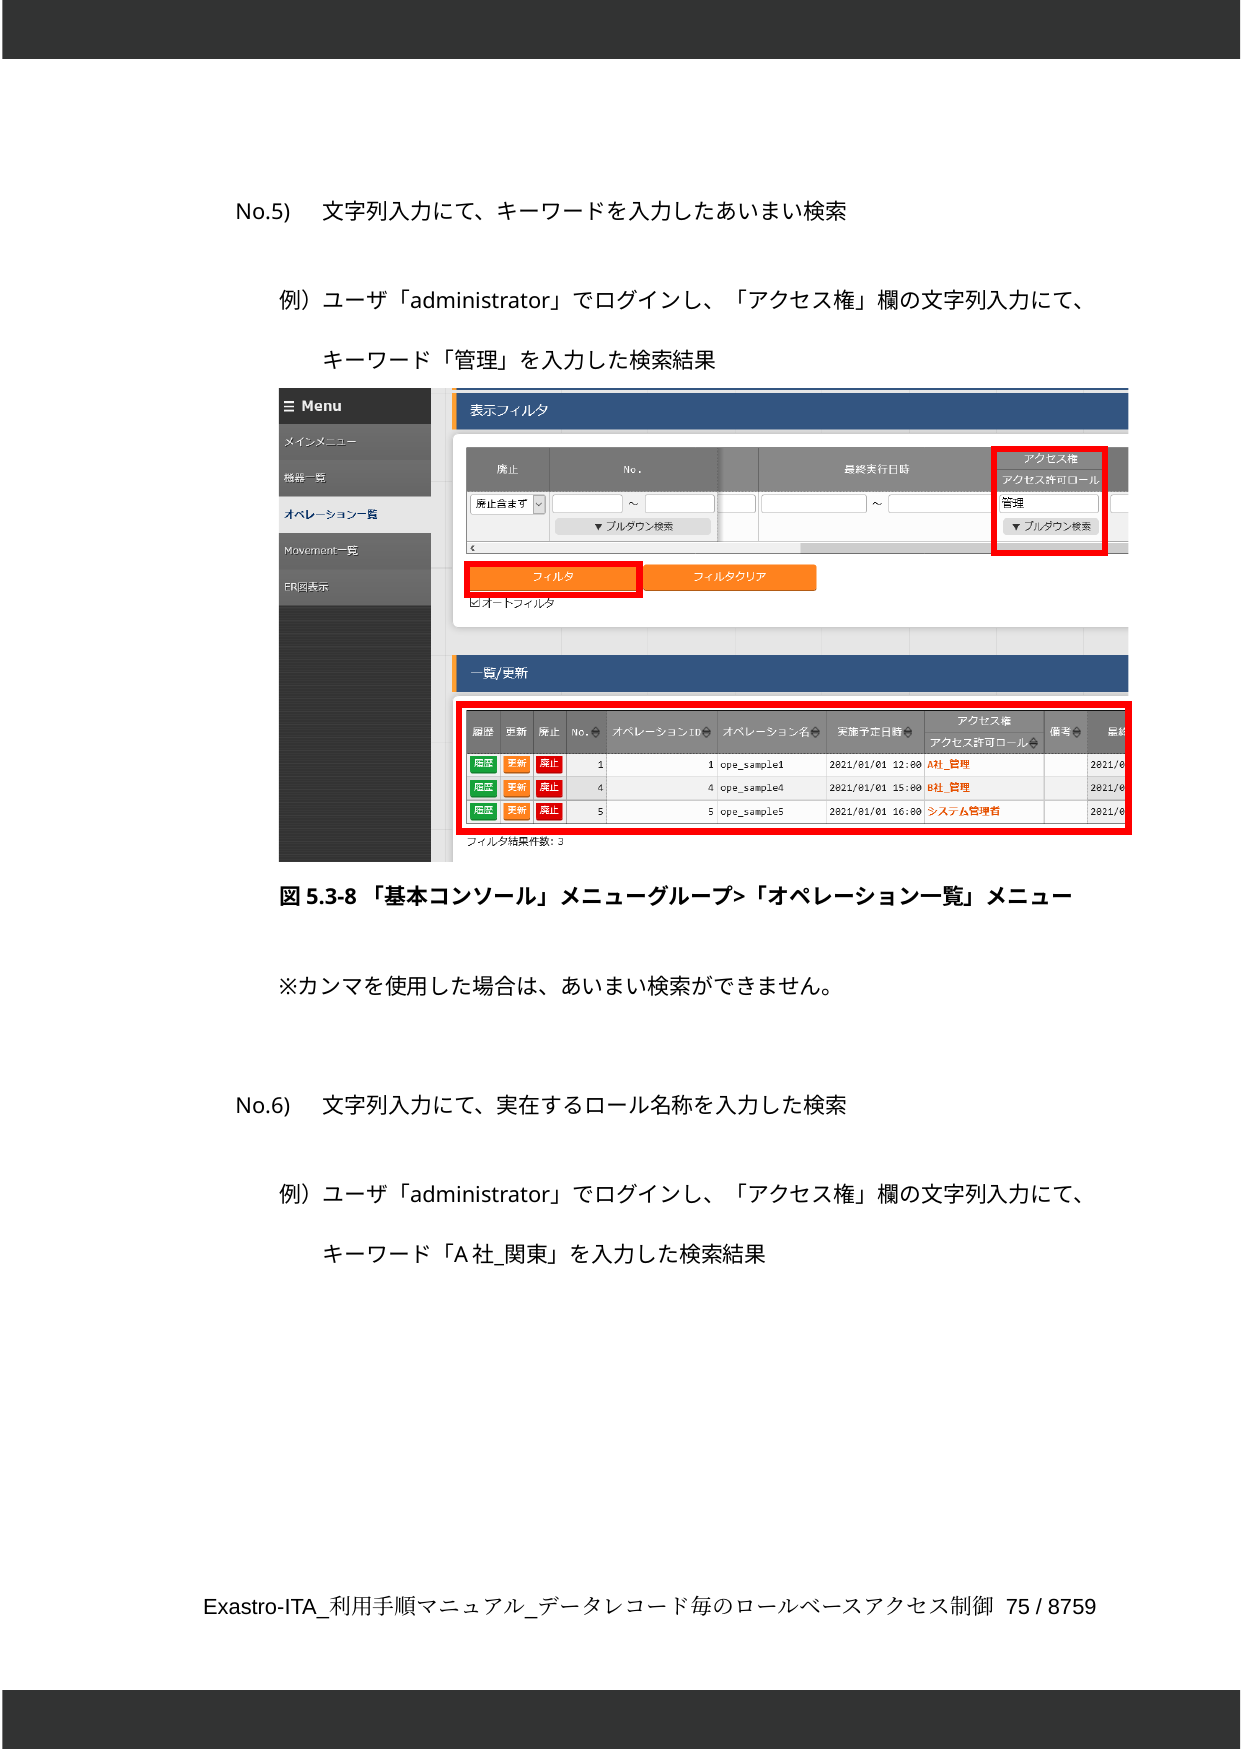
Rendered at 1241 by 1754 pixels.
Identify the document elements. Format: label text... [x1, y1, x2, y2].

picture [2, 1690, 1241, 1749]
list 文字列入力にて、キーワードを入力したあいまい検索 [235, 180, 1152, 240]
list ※カンマを使用した場合は、あいまい検索ができません。 [279, 955, 1152, 1014]
picture [278, 388, 1129, 862]
list キーワード「管理」を入力した検索結果 [279, 329, 1152, 389]
list キーワード「A社_関東」を入力した検索結果 [279, 1223, 1152, 1283]
picture [462, 708, 1125, 828]
picture [2, 0, 1241, 59]
list 例）ユーザ「administrator」でログインし、「アクセス権」欄の文字列入力にて、 [279, 1163, 1152, 1223]
list 文字列入力にて、実在するロール名称を入力した検索 [235, 1074, 1152, 1134]
list 図 5.3-8 「基本コンソール」メニューグループ>「オペレーション一覧」メニュー [279, 866, 1152, 925]
list 例）ユーザ「administrator」でログインし、「アクセス権」欄の文字列入力にて、 [279, 270, 1152, 329]
